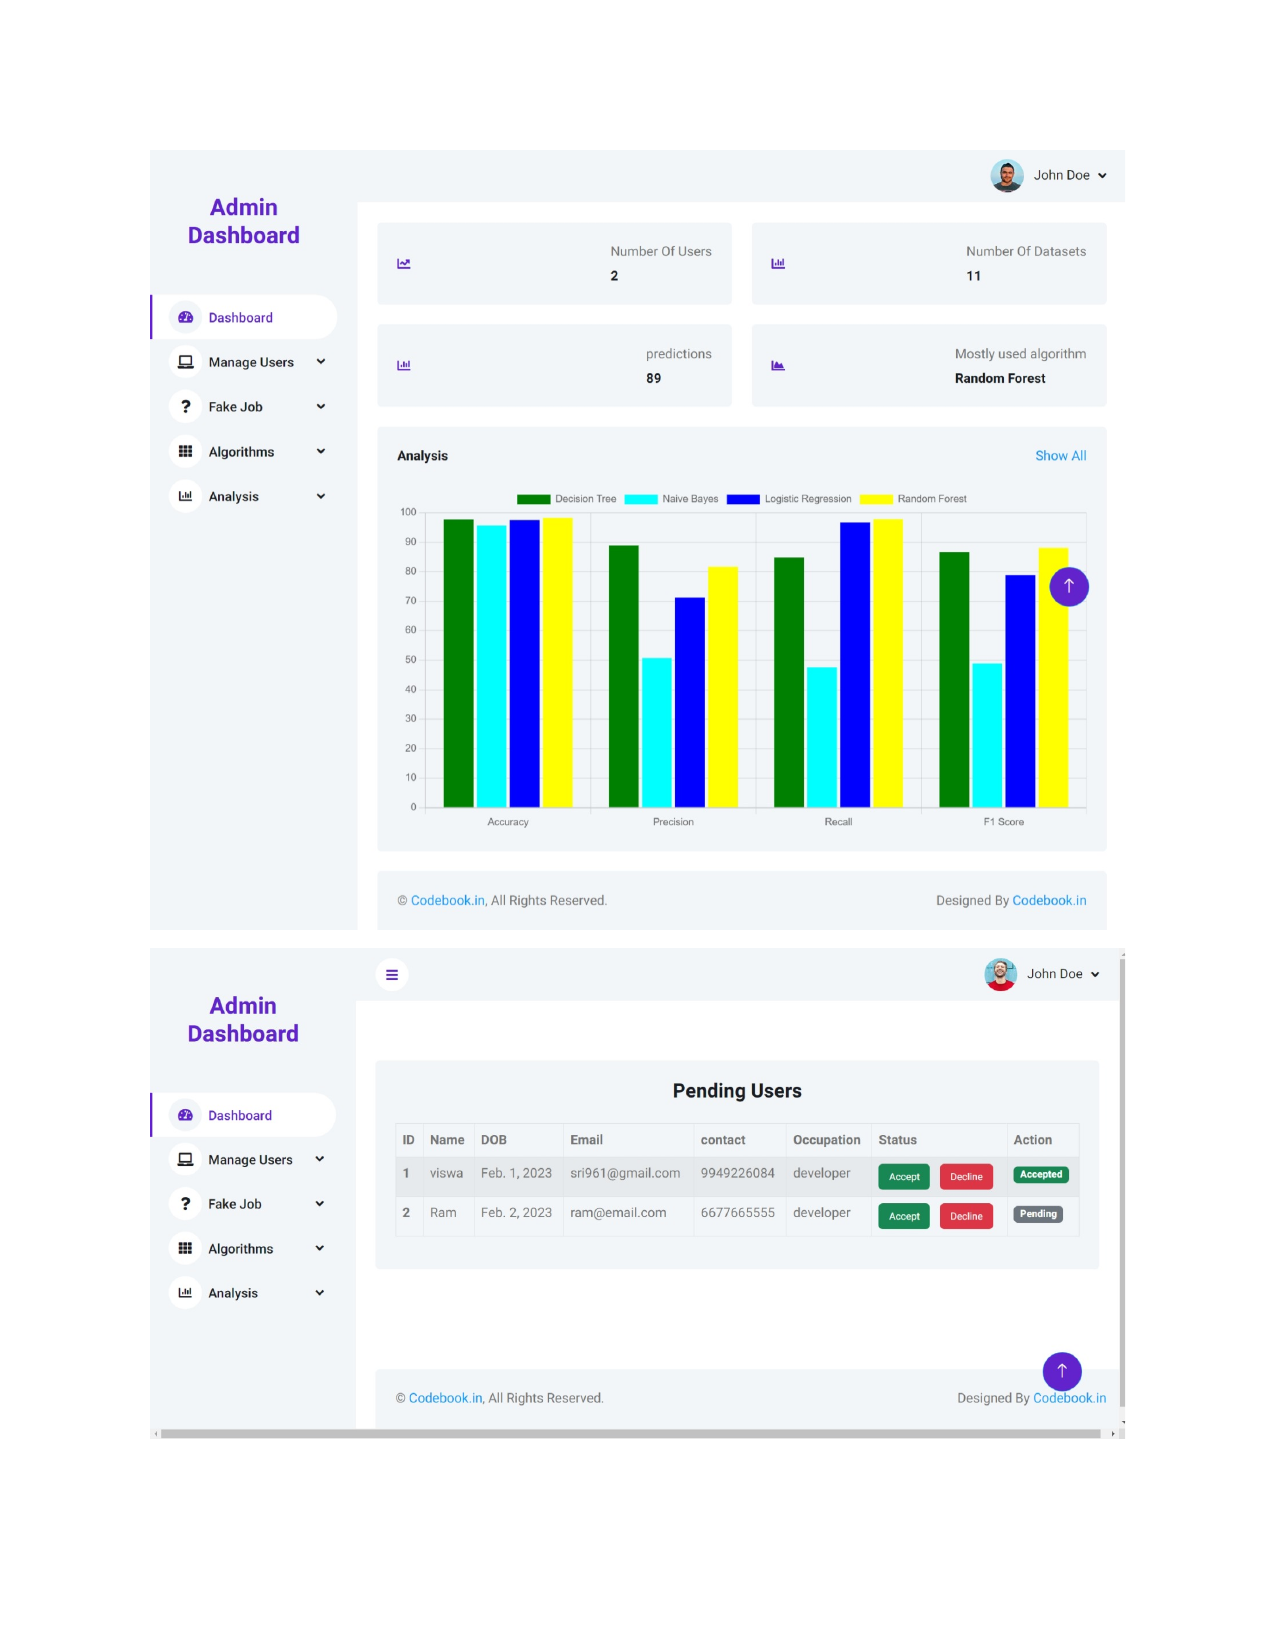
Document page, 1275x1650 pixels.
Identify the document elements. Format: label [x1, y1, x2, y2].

picture [150, 948, 1125, 1439]
picture [150, 150, 1125, 930]
